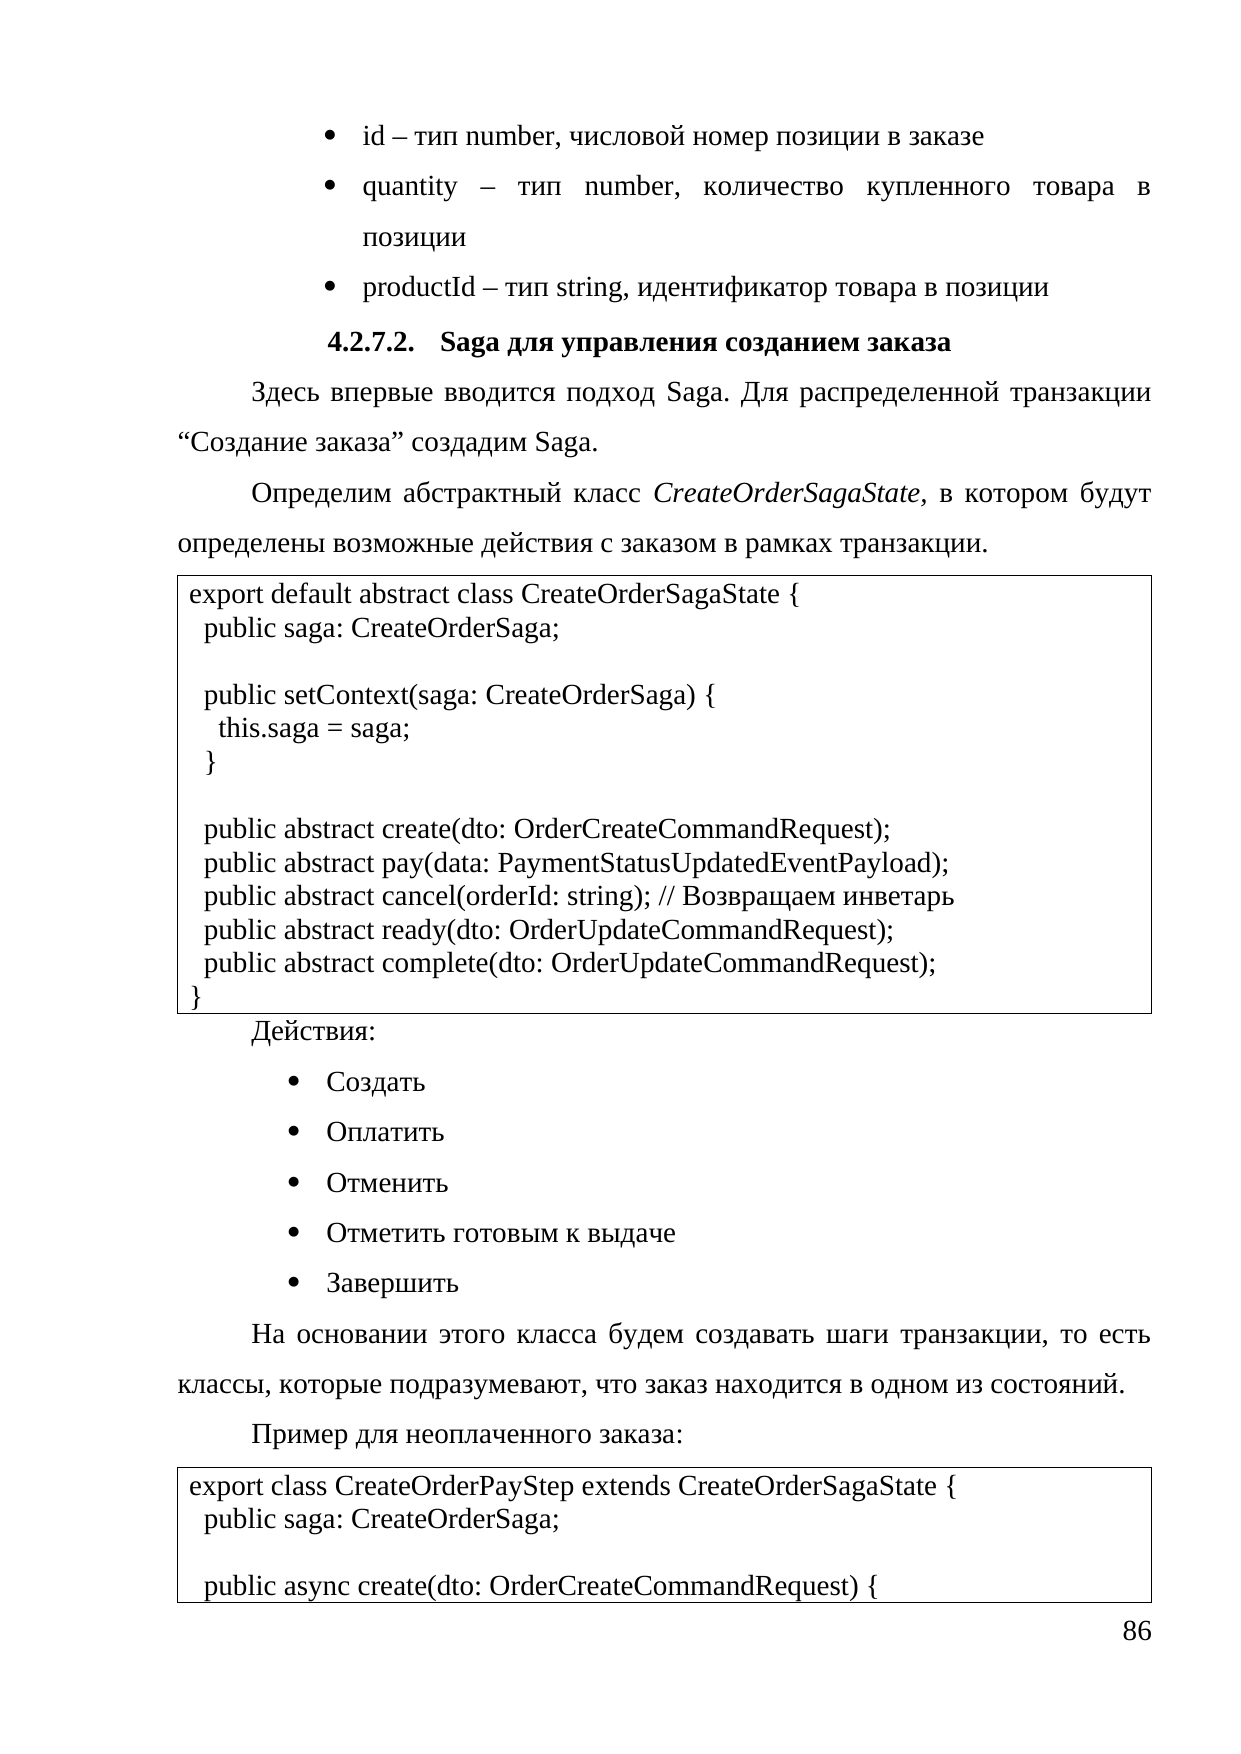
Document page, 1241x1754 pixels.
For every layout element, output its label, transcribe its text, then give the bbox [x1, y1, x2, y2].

table_header export default abstract class CreateOrderSagaState { public saga: CreateOrderSaga; public setContext(saga: CreateOrderSaga) { this.saga = saga; } public abstract create(dto: OrderCreateCommandRequest); public abstract pay(data: PaymentStatusUpdatedEventPayload); public abstract cancel(orderId: string); // Возвращаем инветарь public abstract ready(dto: OrderUpdateCommandRequest); public abstract complete(dto: OrderUpdateCommandRequest); } [178, 576, 1151, 1012]
list Отметить готовым к выдаче [288, 1215, 1152, 1249]
text Пример для неоплаченного заказа: [177, 1417, 1152, 1450]
text Определим абстрактный класс CreateOrderSagaState, в котором будут определены возможные действия с заказом в рамках транзакции. [177, 475, 1152, 559]
text На основании этого класса будем создавать шаги транзакции, то есть классы, которые подразумевают, что заказ находится в одном из состояний. [177, 1316, 1152, 1400]
list Создать [288, 1064, 1152, 1097]
list id – тип number, числовой номер позиции в заказе [325, 118, 1152, 152]
list Оплатить [288, 1114, 1152, 1148]
list Отменить [288, 1165, 1152, 1198]
subtitle Saga для управления созданием заказа [327, 324, 1152, 357]
list productId – тип string, идентификатор товара в позиции [325, 269, 1152, 303]
text Действия: [177, 1014, 1152, 1047]
list Завершить [288, 1266, 1152, 1299]
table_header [178, 1468, 1151, 1602]
text Здесь впервые вводится подход Saga. Для распределенной транзакции “Создание заказа” создадим Saga. [177, 374, 1152, 458]
list quantity – тип number, количество купленного товара в позиции [325, 168, 1152, 252]
